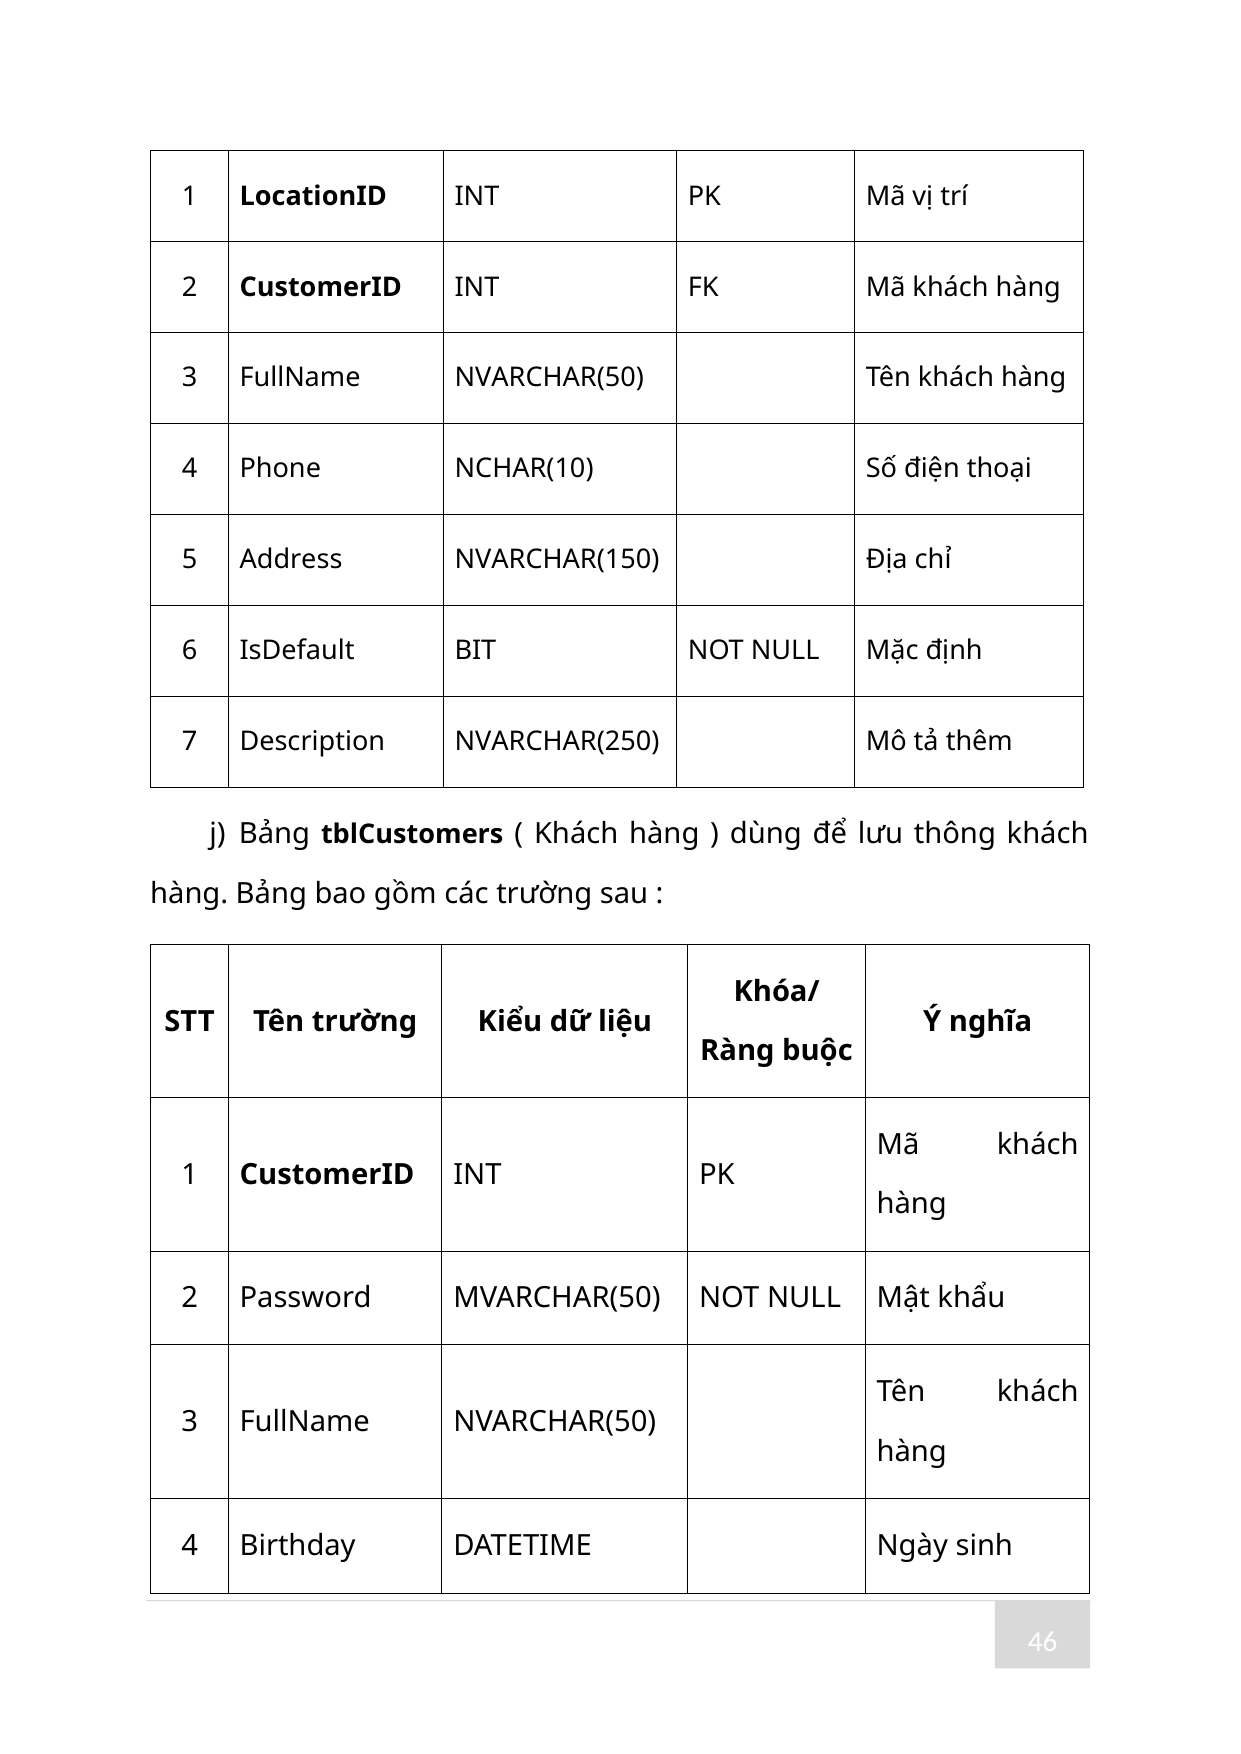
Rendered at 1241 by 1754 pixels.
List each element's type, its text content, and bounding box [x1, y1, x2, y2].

table_cell 4 [151, 1499, 228, 1592]
table_cell IsDefault [229, 606, 443, 696]
table_cell 5 [151, 515, 228, 605]
table_cell 3 [151, 1345, 228, 1497]
table_cell Mô tả thêm [855, 697, 1083, 787]
table_cell BIT [444, 606, 676, 696]
table_header STT [151, 945, 228, 1097]
table_cell 6 [151, 606, 228, 696]
table_cell Tên khách hàng [855, 333, 1083, 423]
table_header Tên trường [229, 945, 441, 1097]
table_cell NOT NULL [688, 1252, 865, 1344]
table_cell 2 [151, 242, 228, 332]
table_cell Phone [229, 424, 443, 514]
table_cell 1 [151, 151, 228, 241]
table_cell INT [444, 242, 676, 332]
table_cell [677, 515, 854, 605]
table_cell NVARCHAR(250) [444, 697, 676, 787]
table_cell [688, 1345, 865, 1497]
table_cell 4 [151, 424, 228, 514]
table_cell FullName [229, 333, 443, 423]
table_cell NCHAR(10) [444, 424, 676, 514]
table_cell [677, 424, 854, 514]
table_cell DATETIME [442, 1499, 687, 1592]
table_cell INT [444, 151, 676, 241]
table_header Khóa/Ràng buộc [688, 945, 865, 1097]
table_cell 1 [151, 1098, 228, 1251]
table_cell Địa chỉ [855, 515, 1083, 605]
table_header Ý nghĩa [866, 945, 1089, 1097]
table_cell Password [229, 1252, 441, 1344]
table_cell NVARCHAR(150) [444, 515, 676, 605]
table_cell Mặc định [855, 606, 1083, 696]
table_cell 2 [151, 1252, 228, 1344]
table_header Kiểu dữ liệu [442, 945, 687, 1097]
table_cell FullName [229, 1345, 441, 1497]
table_cell Mật khẩu [866, 1252, 1089, 1344]
table_cell Mã khách hàng [866, 1098, 1089, 1251]
table_cell Tên khách hàng [866, 1345, 1089, 1497]
table_cell 3 [151, 333, 228, 423]
table_cell LocationID [229, 151, 443, 241]
table_cell 7 [151, 697, 228, 787]
table_cell [688, 1499, 865, 1592]
list Bảng tblCustomers ( Khách hàng ) dùng để lưu thông khách hàng. Bảng bao gồm các trường sau : [150, 813, 1090, 912]
table_cell NVARCHAR(50) [444, 333, 676, 423]
table_cell Mã khách hàng [855, 242, 1083, 332]
table_cell Address [229, 515, 443, 605]
table_cell MVARCHAR(50) [442, 1252, 687, 1344]
table_cell NOT NULL [677, 606, 854, 696]
table_cell Birthday [229, 1499, 441, 1592]
table_cell Số điện thoại [855, 424, 1083, 514]
table_cell CustomerID [229, 242, 443, 332]
table_cell PK [677, 151, 854, 241]
table_cell [677, 697, 854, 787]
table_cell Ngày sinh [866, 1499, 1089, 1592]
table_cell Mã vị trí [855, 151, 1083, 241]
table_cell FK [677, 242, 854, 332]
table_cell CustomerID [229, 1098, 441, 1251]
table_cell PK [688, 1098, 865, 1251]
table_cell INT [442, 1098, 687, 1251]
table_cell NVARCHAR(50) [442, 1345, 687, 1497]
table_cell Description [229, 697, 443, 787]
table_cell [677, 333, 854, 423]
